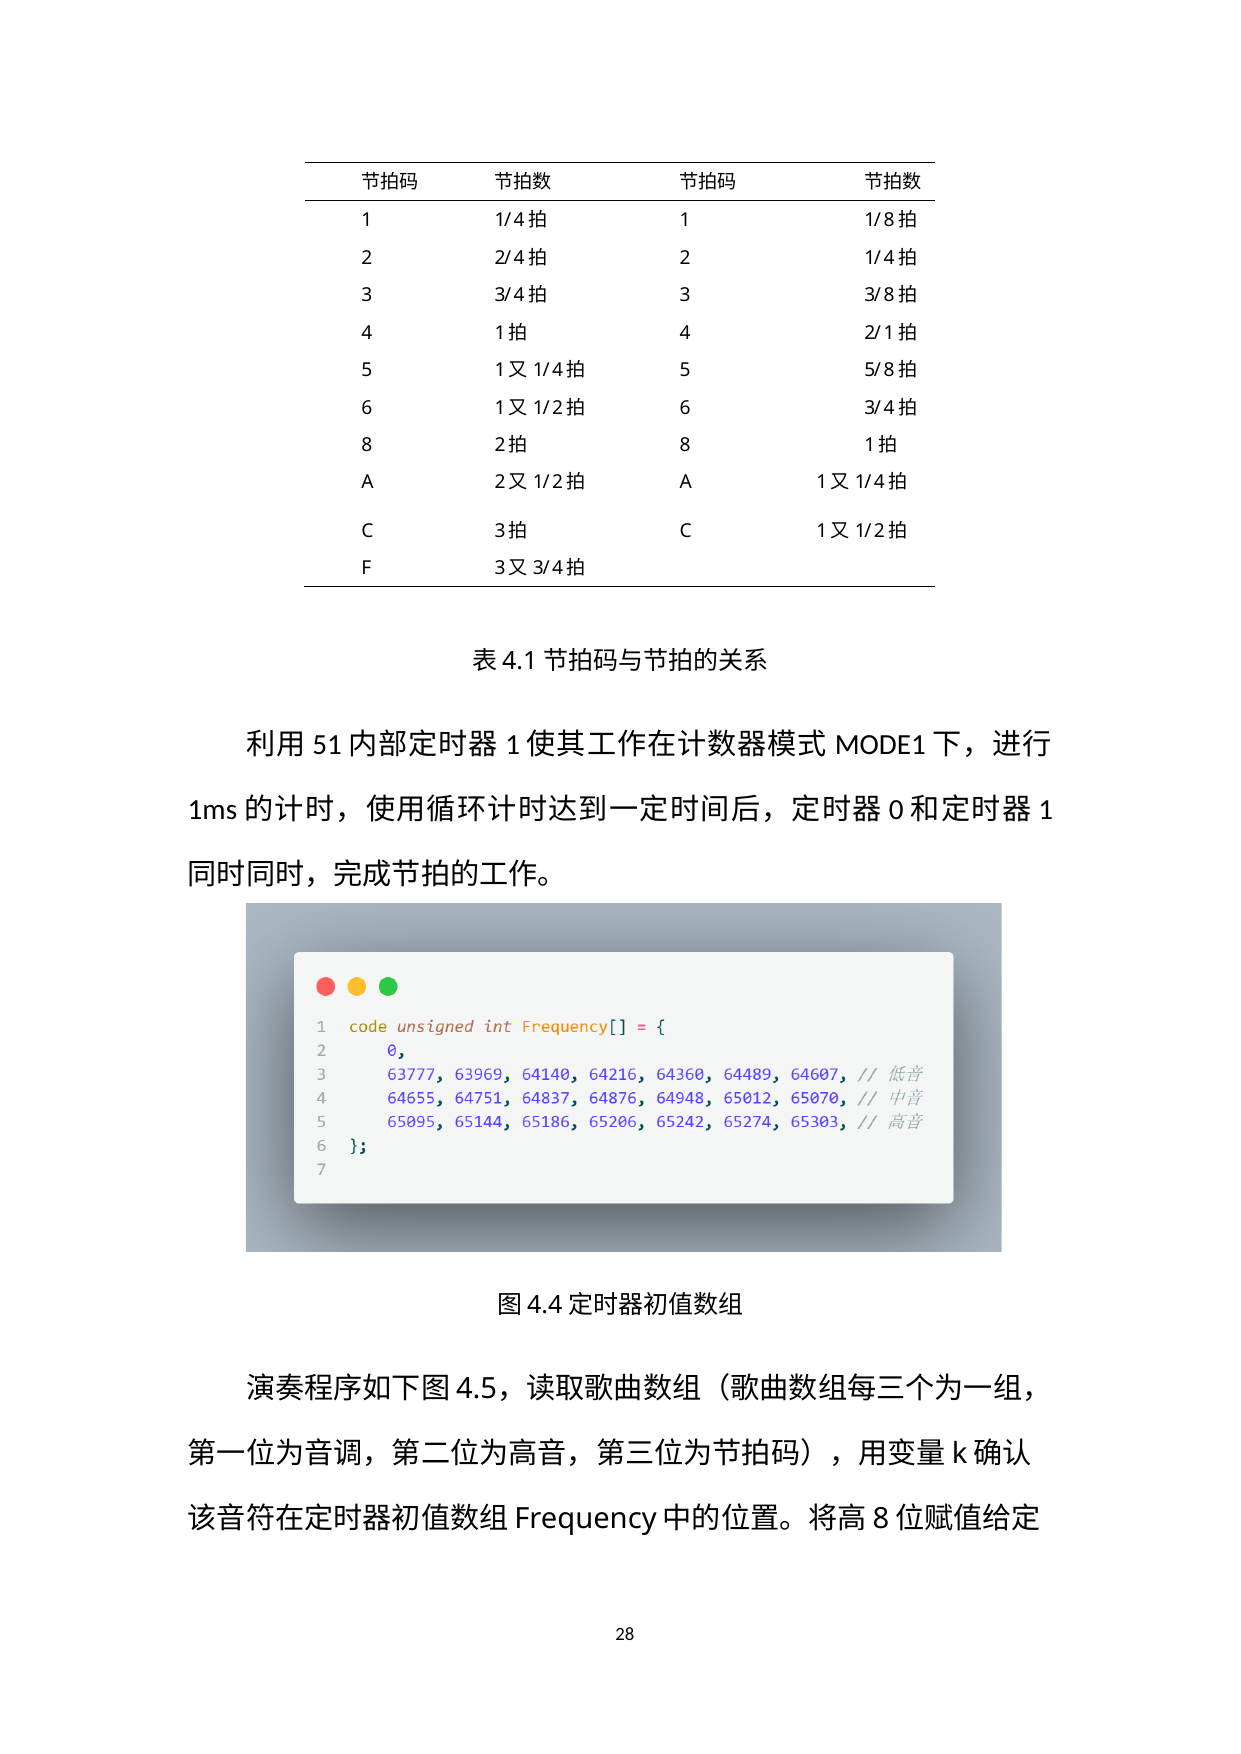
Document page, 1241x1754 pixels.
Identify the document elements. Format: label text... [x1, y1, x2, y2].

picture [245, 903, 1002, 1252]
text 图4.4 定时器初值数组 [187, 1270, 1053, 1335]
text 利用51内部定时器1使其工作在计数器模式MODE1下，进行1ms的计时，使用循环计时达到一定时间后，定时器0和定时器1同时同时，完成节拍的工作。 [187, 709, 1053, 904]
text 表4.1 节拍码与节拍的关系 [187, 626, 1053, 691]
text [187, 1353, 1053, 1548]
